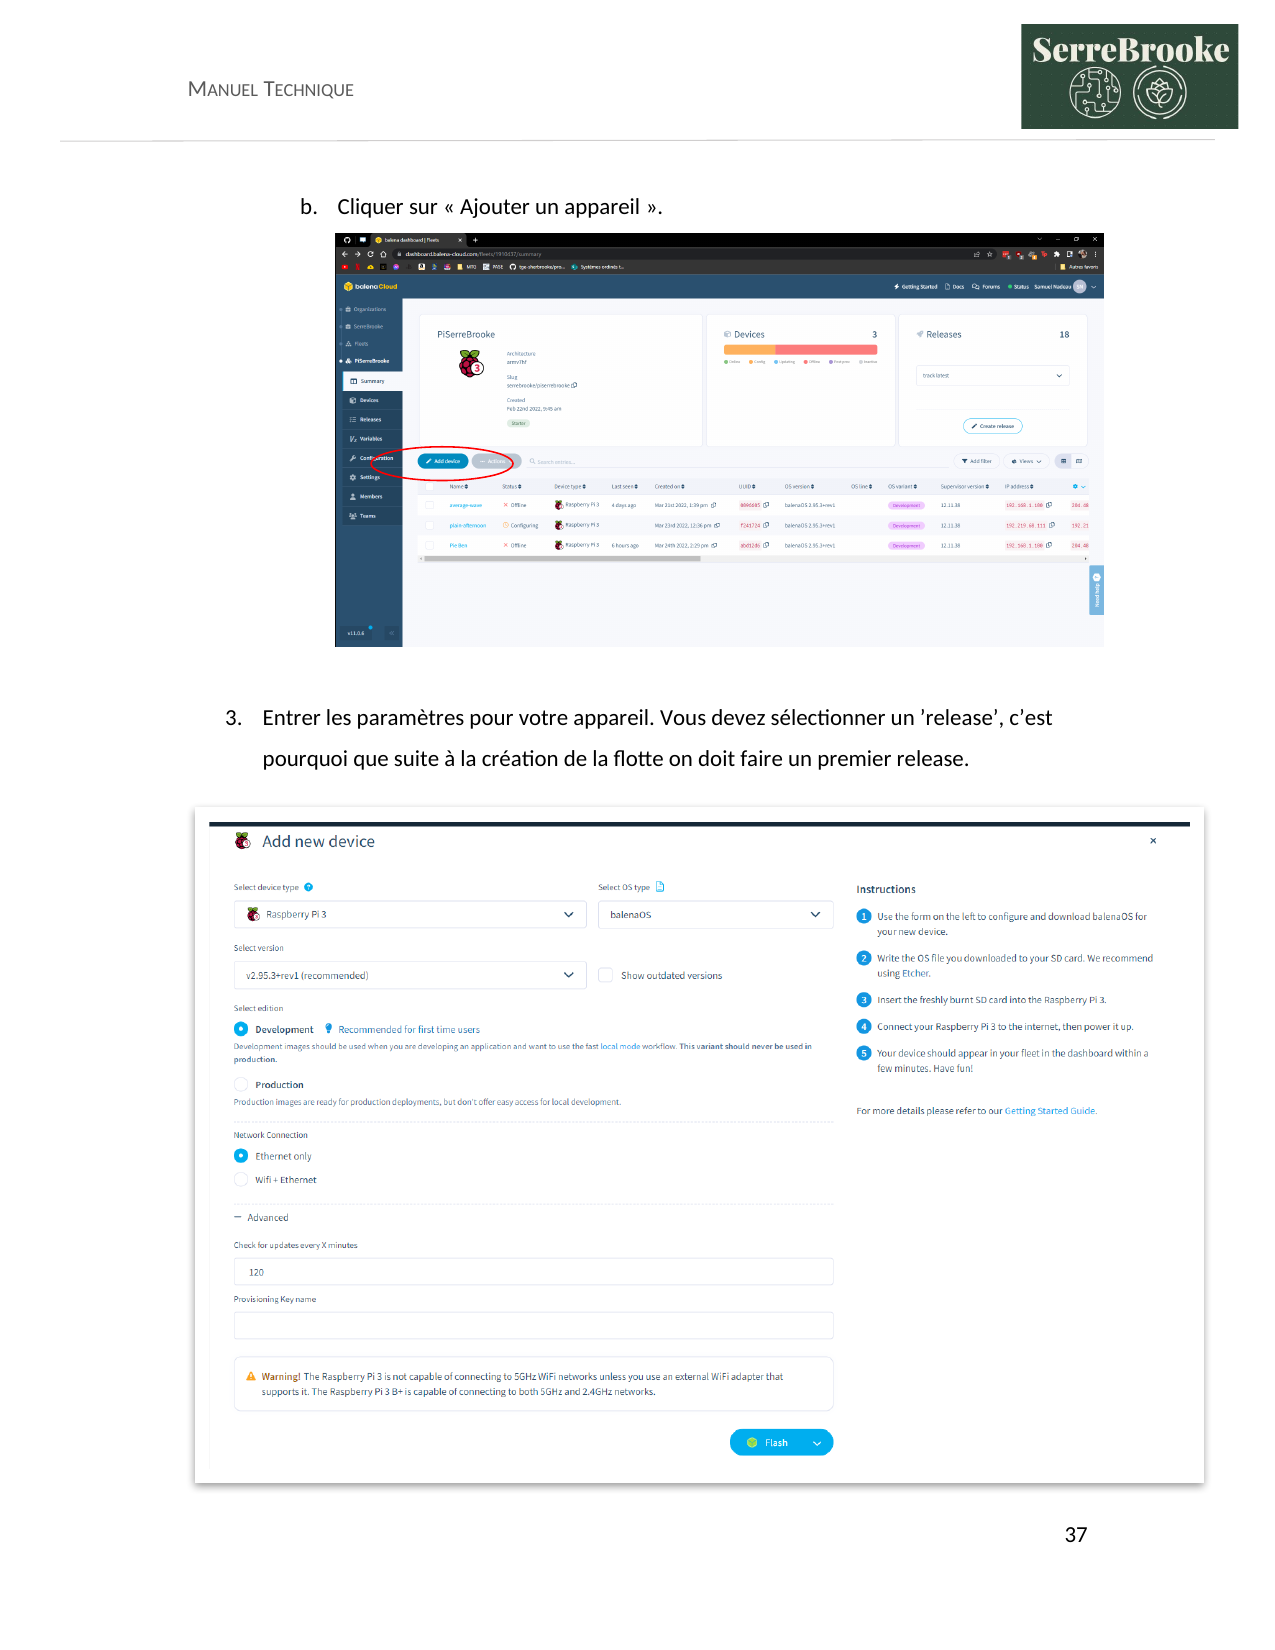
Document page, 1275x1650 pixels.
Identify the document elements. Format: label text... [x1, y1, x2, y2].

picture [335, 233, 1104, 647]
list Cliquer sur « Ajouter un appareil ». [300, 192, 1087, 220]
list Entrer les paramètres pour votre appareil. Vous devez sélectionner un ’release’, c’est pourquoi que suite à la création de la flotte on doit faire un premier release. [225, 703, 1087, 773]
picture [1021, 24, 1239, 129]
picture [209, 822, 1190, 1469]
